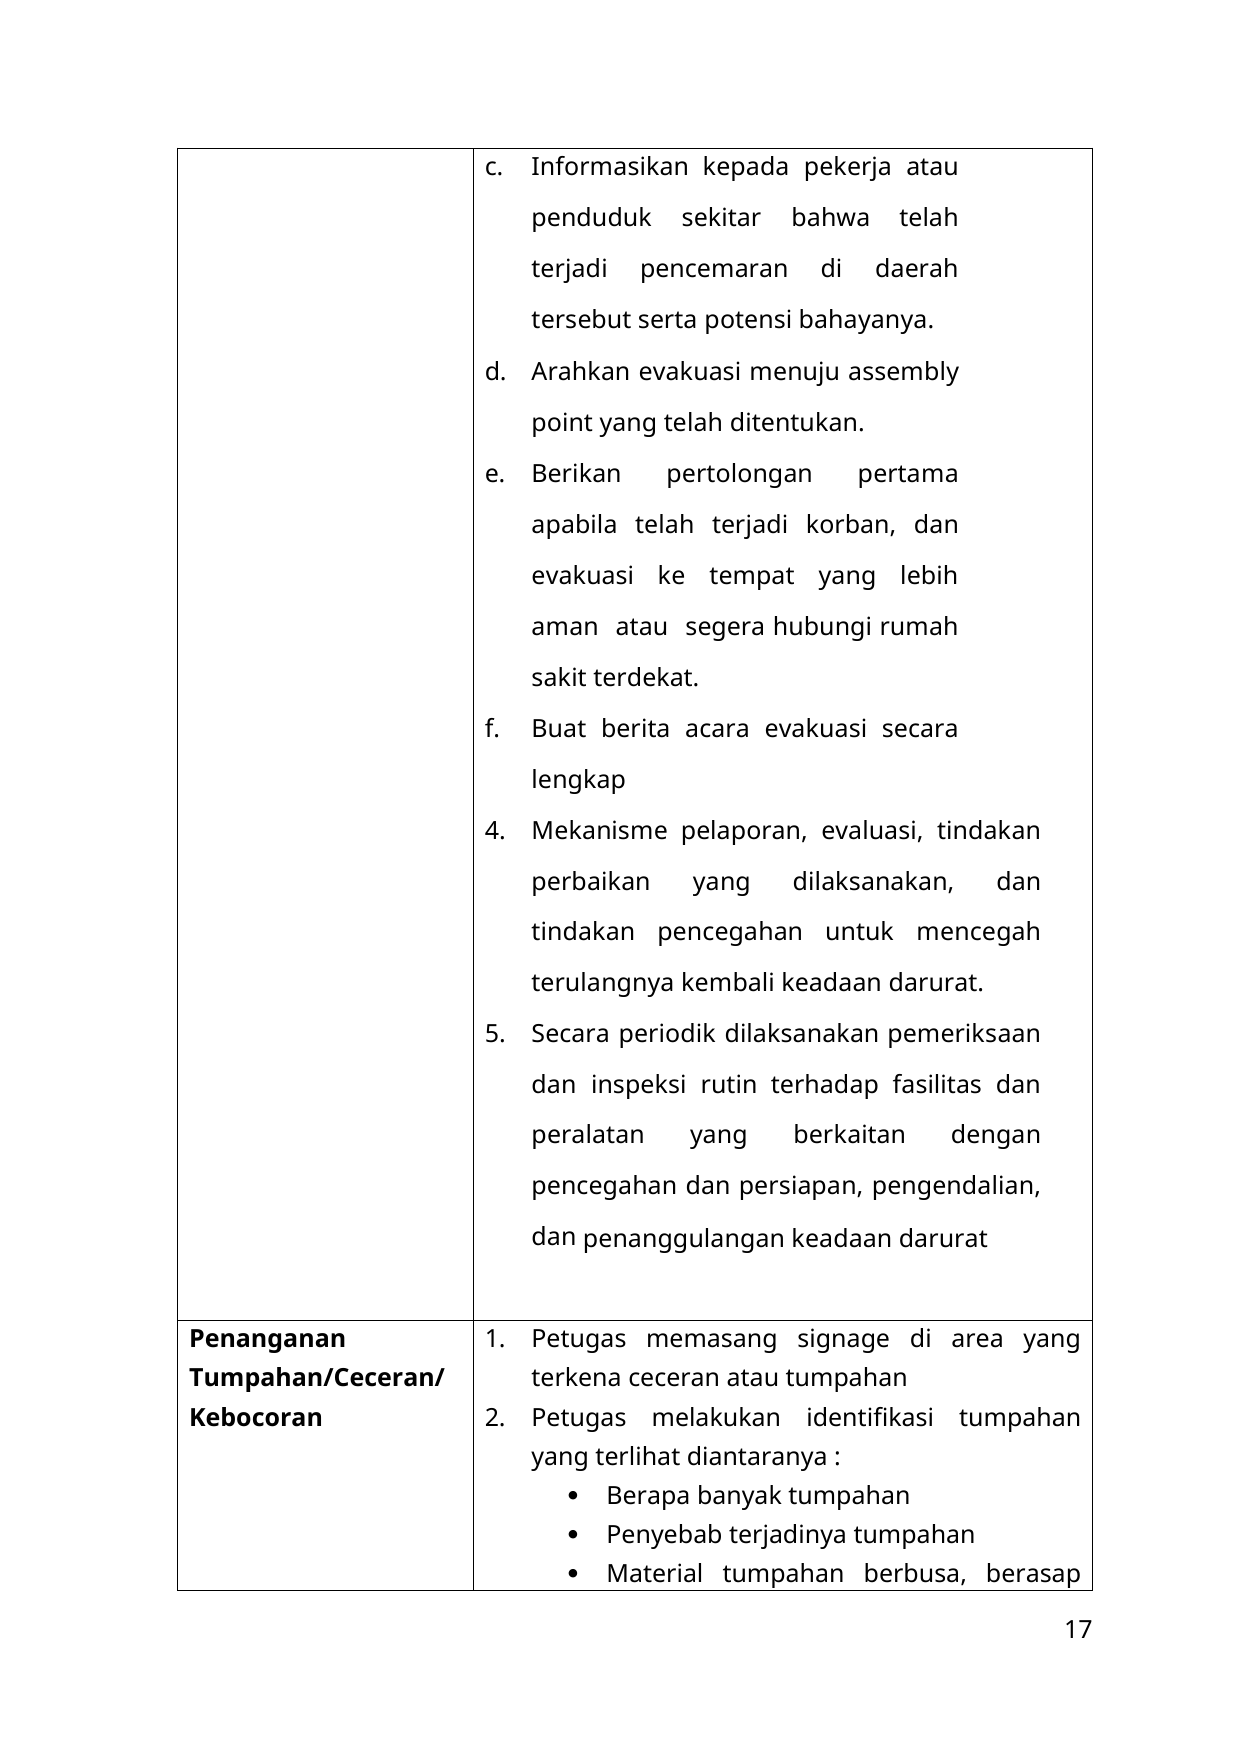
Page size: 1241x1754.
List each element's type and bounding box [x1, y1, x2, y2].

table_cell [178, 1321, 473, 1590]
table_cell [474, 1321, 1092, 1590]
table_header [474, 149, 1092, 1320]
table_header [178, 149, 473, 1320]
